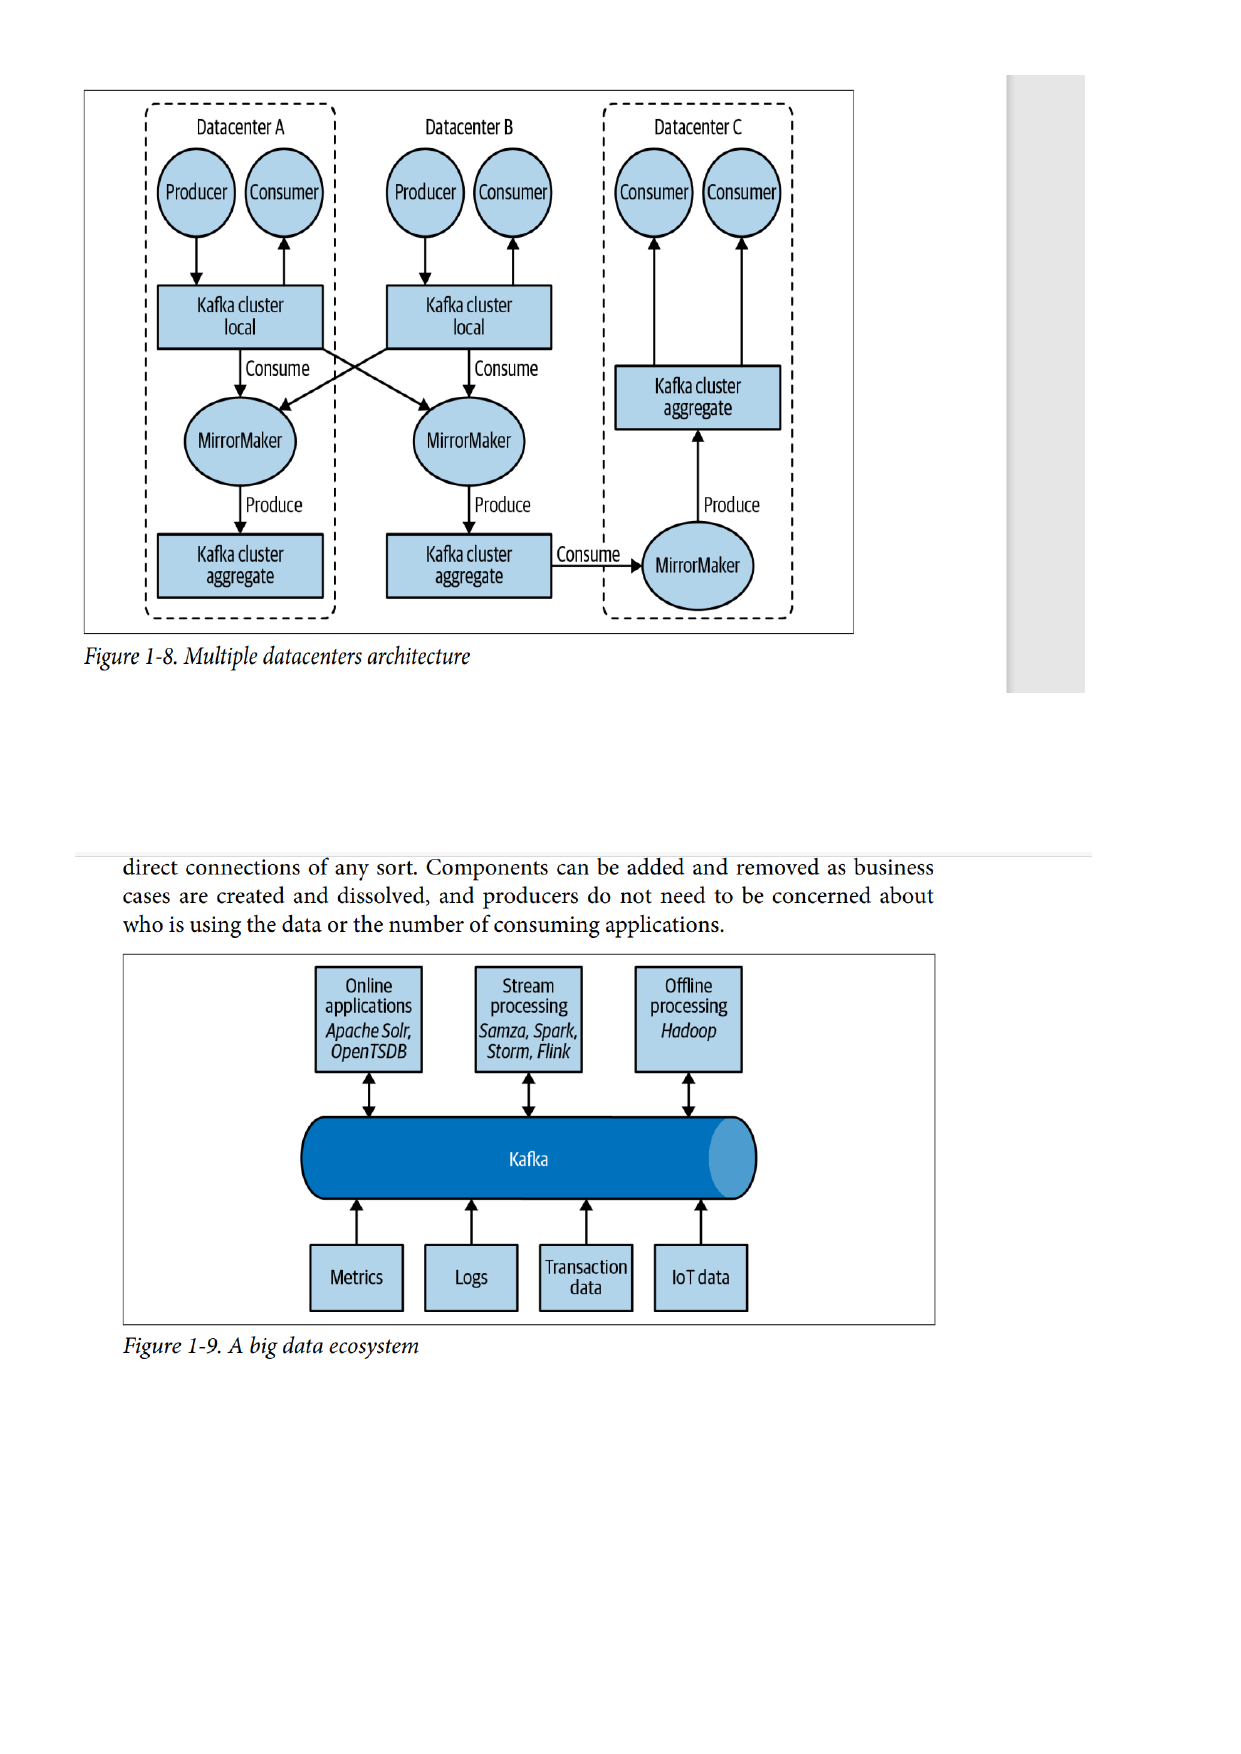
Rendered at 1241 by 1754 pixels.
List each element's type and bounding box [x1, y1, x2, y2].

picture [75, 75, 1085, 693]
picture [75, 852, 1093, 1389]
